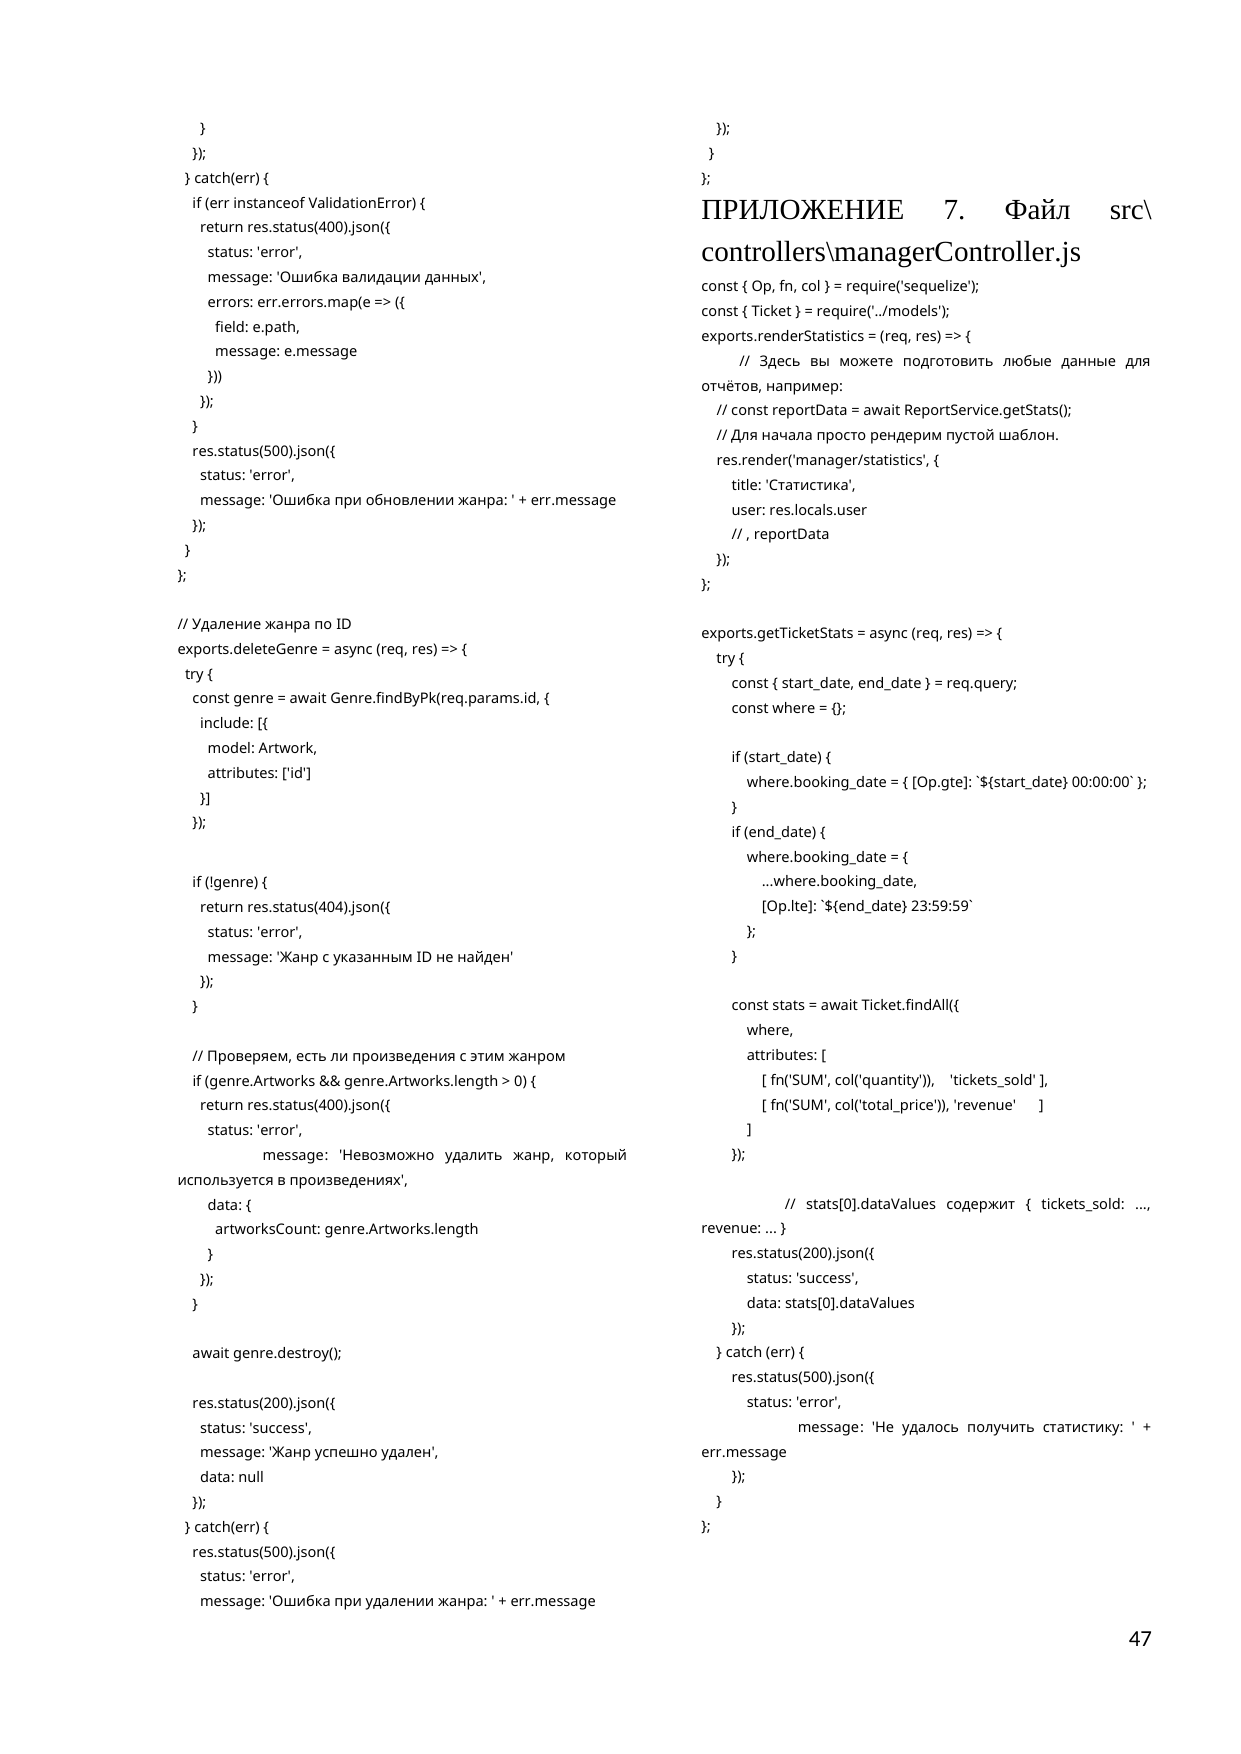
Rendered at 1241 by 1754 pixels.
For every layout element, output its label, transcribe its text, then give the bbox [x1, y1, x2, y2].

text }); [177, 812, 627, 832]
text }; [177, 564, 627, 584]
text } [701, 797, 1152, 817]
text message: 'Жанр успешно удален', [177, 1442, 627, 1462]
text } [701, 946, 1152, 966]
text } [177, 416, 627, 436]
text // const reportData = await ReportService.getStats(); [701, 400, 1152, 420]
text message: e.message [177, 341, 627, 361]
text status: 'error', [177, 1120, 627, 1140]
text // Для начала просто рендерим пустой шаблон. [701, 425, 1152, 445]
text if (err instanceof ValidationError) { [177, 192, 627, 212]
text if (!genre) { [177, 872, 627, 892]
text message: 'Ошибка при обновлении жанра: ' + err.message [177, 490, 627, 510]
text attributes: [ [701, 1045, 1152, 1065]
text } [177, 118, 627, 138]
text }); [701, 549, 1152, 569]
text } [177, 539, 627, 559]
text const stats = await Ticket.findAll({ [701, 995, 1152, 1015]
text where.booking_date = { [701, 846, 1152, 866]
text message: 'Невозможно удалить жанр, который используется в произведениях', [177, 1145, 627, 1189]
text res.status(200).json({ [701, 1243, 1152, 1263]
text }] [177, 787, 627, 807]
text // , reportData [701, 524, 1152, 544]
text status: 'error', [177, 465, 627, 485]
text [ fn('SUM', col('total_price')), 'revenue' ] [701, 1094, 1152, 1114]
text }); [701, 1466, 1152, 1486]
text artworksCount: genre.Artworks.length [177, 1219, 627, 1239]
text } catch(err) { [177, 1517, 627, 1537]
text }; [701, 168, 1152, 188]
text attributes: ['id'] [177, 763, 627, 783]
text status: 'success', [701, 1268, 1152, 1288]
text exports.deleteGenre = async (req, res) => { [177, 639, 627, 659]
text message: 'Не удалось получить статистику: ' + err.message [701, 1417, 1152, 1461]
text } catch(err) { [177, 168, 627, 188]
text exports.renderStatistics = (req, res) => { [701, 326, 1152, 346]
text } [177, 1293, 627, 1313]
text } [177, 996, 627, 1016]
text data: null [177, 1467, 627, 1487]
text } [701, 1491, 1152, 1511]
text }); [177, 971, 627, 991]
text res.status(500).json({ [701, 1367, 1152, 1387]
text return res.status(404).json({ [177, 897, 627, 917]
text }; [701, 921, 1152, 941]
text }); [701, 1144, 1152, 1164]
text await genre.destroy(); [177, 1343, 627, 1363]
text }); [701, 118, 1152, 138]
text if (end_date) { [701, 822, 1152, 842]
text if (start_date) { [701, 747, 1152, 767]
text field: e.path, [177, 316, 627, 336]
text [ fn('SUM', col('quantity')), 'tickets_sold' ], [701, 1069, 1152, 1089]
text }); [701, 1317, 1152, 1337]
text status: 'error', [177, 922, 627, 942]
text // Удаление жанра по ID [177, 614, 627, 634]
text }); [177, 1492, 627, 1512]
text res.status(200).json({ [177, 1393, 627, 1413]
text return res.status(400).json({ [177, 217, 627, 237]
text const genre = await Genre.findByPk(req.params.id, { [177, 688, 627, 708]
text ПРИЛОЖЕНИЕ 7. Файл src\controllers\managerController.js [701, 192, 1152, 268]
text res.render('manager/statistics', { [701, 450, 1152, 470]
text const { Op, fn, col } = require('sequelize'); [701, 276, 1152, 296]
text data: { [177, 1194, 627, 1214]
text }); [177, 515, 627, 535]
text exports.getTicketStats = async (req, res) => { [701, 623, 1152, 643]
text }); [177, 391, 627, 411]
text const where = {}; [701, 698, 1152, 718]
text where.booking_date = { [Op.gte]: `${start_date} 00:00:00` }; [701, 772, 1152, 792]
text if (genre.Artworks && genre.Artworks.length > 0) { [177, 1070, 627, 1090]
text message: 'Ошибка при удалении жанра: ' + err.message [177, 1591, 627, 1611]
text try { [177, 663, 627, 683]
text status: 'success', [177, 1417, 627, 1437]
text model: Artwork, [177, 738, 627, 758]
text include: [{ [177, 713, 627, 733]
text const { Ticket } = require('../models'); [701, 301, 1152, 321]
text // stats[0].dataValues содержит { tickets_sold: ..., revenue: ... } [701, 1193, 1152, 1238]
text try { [701, 648, 1152, 668]
text status: 'error', [701, 1392, 1152, 1412]
text status: 'error', [177, 1566, 627, 1586]
text ...where.booking_date, [701, 871, 1152, 891]
text })) [177, 366, 627, 386]
text res.status(500).json({ [177, 440, 627, 460]
text // Здесь вы можете подготовить любые данные для отчётов, например: [701, 351, 1152, 395]
text errors: err.errors.map(e => ({ [177, 292, 627, 312]
text data: stats[0].dataValues [701, 1293, 1152, 1313]
text // Проверяем, есть ли произведения с этим жанром [177, 1046, 627, 1066]
text user: res.locals.user [701, 499, 1152, 519]
text return res.status(400).json({ [177, 1095, 627, 1115]
text [Op.lte]: `${end_date} 23:59:59` [701, 896, 1152, 916]
text ] [701, 1119, 1152, 1139]
text }; [701, 1516, 1152, 1536]
text message: 'Жанр с указанным ID не найден' [177, 946, 627, 966]
text status: 'error', [177, 242, 627, 262]
text where, [701, 1020, 1152, 1040]
text }; [701, 574, 1152, 594]
text title: 'Статистика', [701, 474, 1152, 494]
text } catch (err) { [701, 1342, 1152, 1362]
text const { start_date, end_date } = req.query; [701, 673, 1152, 693]
text } [177, 1244, 627, 1264]
text }); [177, 1269, 627, 1289]
text res.status(500).json({ [177, 1541, 627, 1561]
text message: 'Ошибка валидации данных', [177, 267, 627, 287]
text } [701, 143, 1152, 163]
text }); [177, 143, 627, 163]
